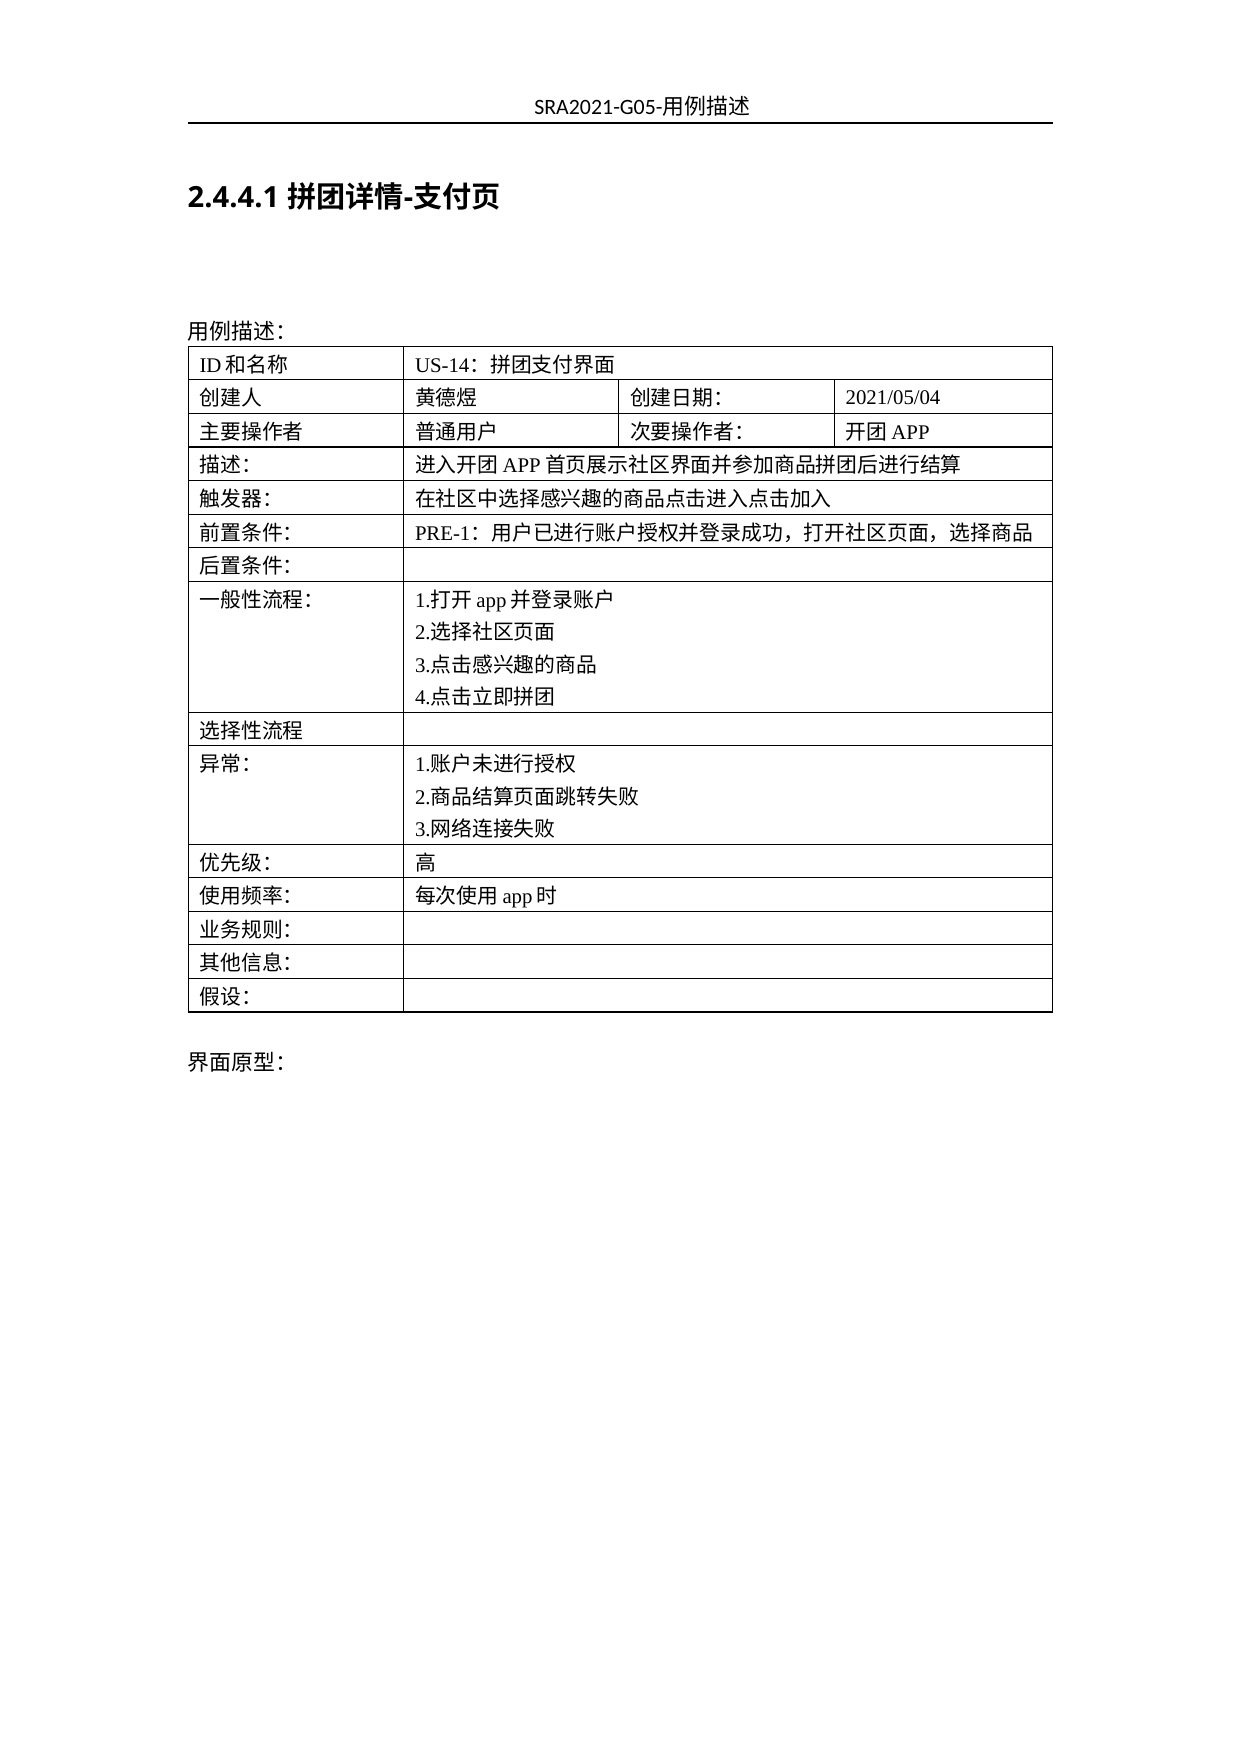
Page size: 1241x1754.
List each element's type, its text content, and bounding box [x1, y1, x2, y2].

table_cell 描述： [189, 448, 403, 480]
text 界面原型： [187, 1045, 1053, 1077]
table_cell 1.账户未进行授权 2.商品结算页面跳转失败 3.网络连接失败 [404, 746, 1052, 844]
table_cell 次要操作者： [619, 414, 834, 446]
table_cell 假设： [189, 979, 403, 1011]
table_cell [404, 945, 1052, 978]
table_cell 普通用户 [404, 414, 618, 446]
table_cell 每次使用app时 [404, 878, 1052, 911]
text 用例描述： [187, 313, 1053, 346]
table_cell [404, 713, 1052, 745]
table_cell 主要操作者 [189, 414, 403, 446]
table_cell 选择性流程 [189, 713, 403, 745]
subtitle 2.4.4.1 拼团详情-支付页 [187, 162, 1053, 227]
table_cell 触发器： [189, 481, 403, 513]
table_cell 高 [404, 845, 1052, 877]
table_cell 前置条件： [189, 515, 403, 547]
table_cell 在社区中选择感兴趣的商品点击进入点击加入 [404, 481, 1052, 513]
table_cell 优先级： [189, 845, 403, 877]
table_cell 创建日期： [619, 380, 834, 413]
table_cell 2021/05/04 [835, 380, 1052, 413]
table_cell 创建人 [189, 380, 403, 413]
table_cell [404, 979, 1052, 1011]
table_header US-14：拼团支付界面 [404, 347, 1052, 379]
table_cell 黄德煜 [404, 380, 618, 413]
table_cell 其他信息： [189, 945, 403, 978]
table_cell 异常： [189, 746, 403, 844]
table_cell 后置条件： [189, 548, 403, 581]
table_cell 1.打开app并登录账户 2.选择社区页面 3.点击感兴趣的商品 4.点击立即拼团 [404, 582, 1052, 712]
table_cell [404, 548, 1052, 581]
table_cell 业务规则： [189, 912, 403, 944]
table_cell 开团APP [835, 414, 1052, 446]
table_cell 一般性流程： [189, 582, 403, 712]
table_cell [404, 912, 1052, 944]
table_cell PRE-1：用户已进行账户授权并登录成功，打开社区页面，选择商品 [404, 515, 1052, 547]
table_cell 进入开团APP首页展示社区界面并参加商品拼团后进行结算 [404, 448, 1052, 480]
table_header ID和名称 [189, 347, 403, 379]
table_cell 使用频率： [189, 878, 403, 911]
